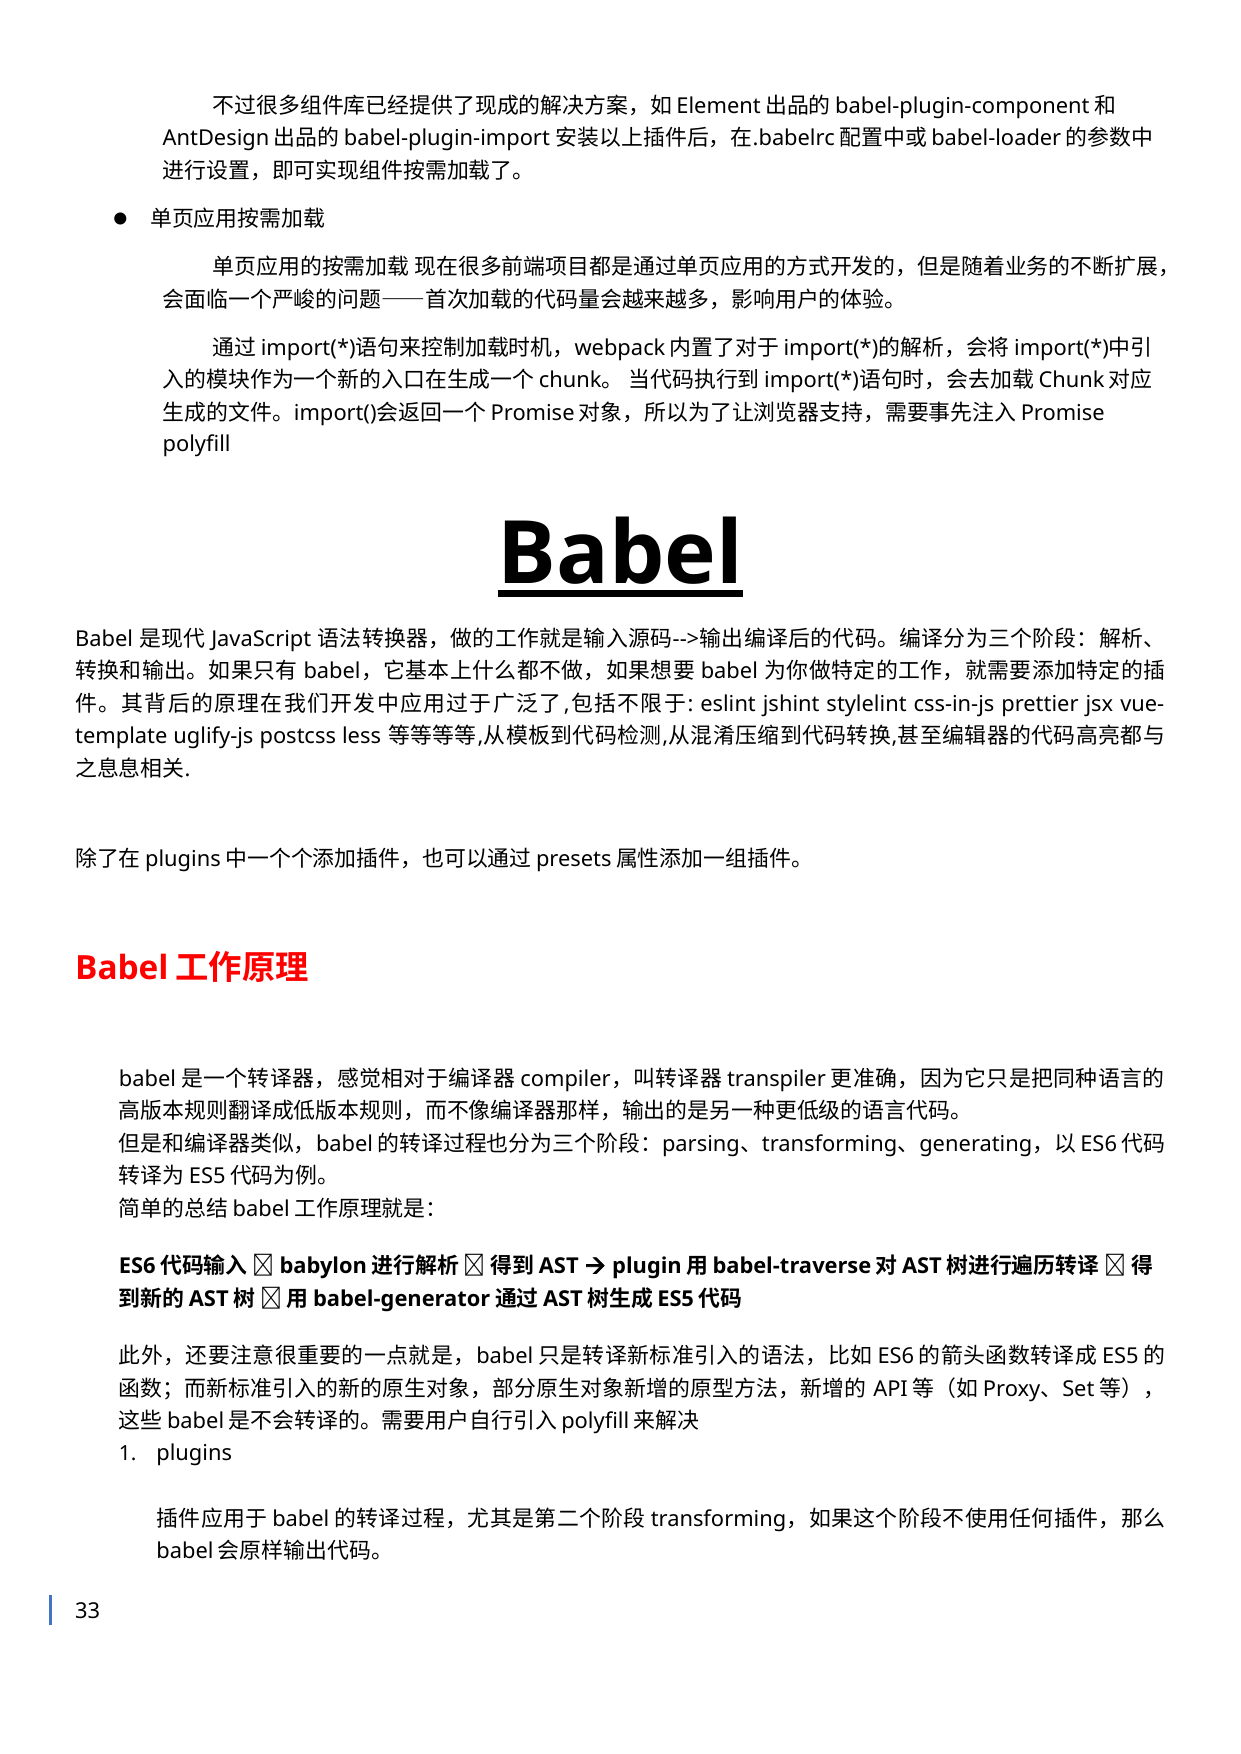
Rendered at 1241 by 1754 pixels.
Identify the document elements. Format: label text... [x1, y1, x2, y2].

list plugins [119, 1435, 1165, 1468]
text 除了在plugins中一个个添加插件，也可以通过presets属性添加一组插件。 [75, 841, 1165, 873]
text Babel 是现代 JavaScript 语法转换器，做的工作就是输入源码-->输出编译后的代码。编译分为三个阶段：解析、转换和输出。如果只有 babel，它基本上什么都不做，如果想要 babel 为你做特定的工作，就需要添加特定的插件。其背后的原理在我们开发中应用过于广泛了,包括不限于: eslint jshint stylelint css-in-js prettier jsx vue-template uglify-js postcss less 等等等等,从模板到代码检测,从混淆压缩到代码转换,甚至编辑器的代码高亮都与之息息相关. [75, 621, 1165, 783]
text 简单的总结babel工作原理就是： [119, 1190, 1165, 1223]
text 插件应用于babel的转译过程，尤其是第二个阶段transforming，如果这个阶段不使用任何插件，那么babel会原样输出代码。 [156, 1500, 1165, 1565]
text 但是和编译器类似，babel的转译过程也分为三个阶段：parsing、transforming、generating，以ES6代码转译为ES5代码为例。 [119, 1125, 1165, 1190]
subtitle Babel工作原理 [75, 933, 1165, 998]
text 不过很多组件库已经提供了现成的解决方案，如Element出品的babel-plugin-component和AntDesign出品的babel-plugin-import 安装以上插件后，在.babelrc配置中或babel-loader的参数中进行设置，即可实现组件按需加载了。 [162, 88, 1165, 185]
title Babel [75, 484, 1165, 614]
list 单页应用按需加载 [112, 201, 1165, 233]
text 通过import(*)语句来控制加载时机，webpack内置了对于import(*)的解析，会将import(*)中引入的模块作为一个新的入口在生成一个chunk。 当代码执行到import(*)语句时，会去加载Chunk对应生成的文件。import()会返回一个Promise对象，所以为了让浏览器支持，需要事先注入Promise polyfill [162, 329, 1165, 459]
text babel是一个转译器，感觉相对于编译器compiler，叫转译器transpiler更准确，因为它只是把同种语言的高版本规则翻译成低版本规则，而不像编译器那样，输出的是另一种更低级的语言代码。 [119, 1060, 1165, 1125]
text ES6代码输入 babylon进行解析 得到AST plugin用babel-traverse对AST树进行遍历转译 得到新的AST树 用babel-generator通过AST树生成ES5代码 [119, 1248, 1165, 1313]
text 此外，还要注意很重要的一点就是，babel只是转译新标准引入的语法，比如ES6的箭头函数转译成ES5的函数；而新标准引入的新的原生对象，部分原生对象新增的原型方法，新增的API等（如Proxy、Set等），这些babel是不会转译的。需要用户自行引入polyfill来解决 [119, 1338, 1165, 1435]
text 单页应用的按需加载 现在很多前端项目都是通过单页应用的方式开发的，但是随着业务的不断扩展，会面临一个严峻的问题——首次加载的代码量会越来越多，影响用户的体验。 [162, 249, 1165, 314]
